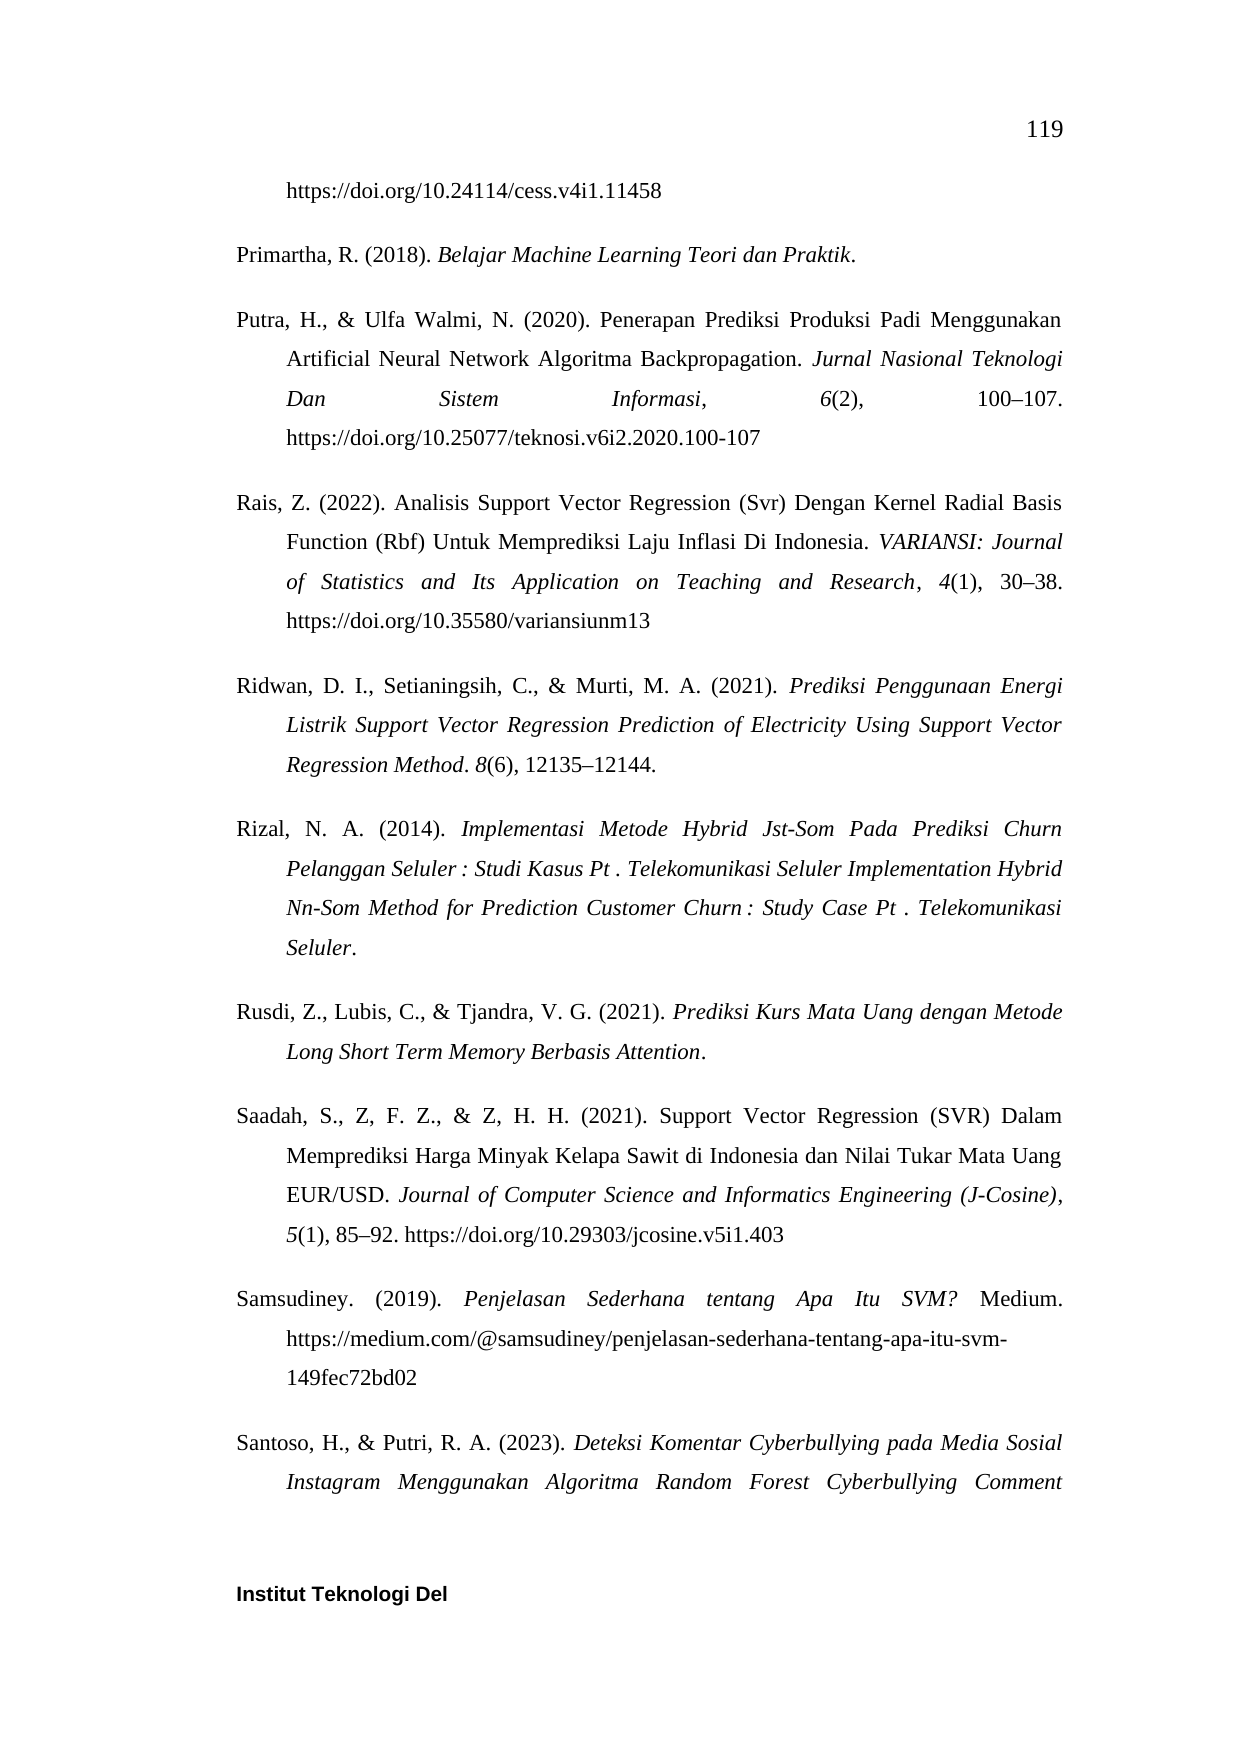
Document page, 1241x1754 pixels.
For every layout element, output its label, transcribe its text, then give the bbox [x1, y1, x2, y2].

text Rizal, N. A. (2014). Implementasi Metode Hybrid Jst-Som Pada Prediksi Churn Pelanggan Seluler : Studi Kasus Pt . Telekomunikasi Seluler Implementation Hybrid Nn-Som Method for Prediction Customer Churn : Study Case Pt . Telekomunikasi Seluler. [236, 815, 1063, 960]
text Ridwan, D. I., Setianingsih, C., & Murti, M. A. (2021). Prediksi Penggunaan Energi Listrik Support Vector Regression Prediction of Electricity Using Support Vector Regression Method. 8(6), 12135–12144. [236, 672, 1063, 777]
text Rusdi, Z., Lubis, C., & Tjandra, V. G. (2021). Prediksi Kurs Mata Uang dengan Metode Long Short Term Memory Berbasis Attention. [236, 998, 1063, 1064]
text Saadah, S., Z, F. Z., & Z, H. H. (2021). Support Vector Regression (SVR) Dalam Memprediksi Harga Minyak Kelapa Sawit di Indonesia dan Nilai Tukar Mata Uang EUR/USD. Journal of Computer Science and Informatics Engineering (J-Cosine), 5(1), 85–92. https://doi.org/10.29303/jcosine.v5i1.403 [236, 1102, 1063, 1247]
text Primartha, R. (2018). Belajar Machine Learning Teori dan Praktik. [236, 242, 1063, 268]
text Putra, H., & Ulfa Walmi, N. (2020). Penerapan Prediksi Produksi Padi Menggunakan Artificial Neural Network Algoritma Backpropagation. Jurnal Nasional Teknologi Dan Sistem Informasi, 6(2), 100–107. https://doi.org/10.25077/teknosi.v6i2.2020.100-107 [236, 306, 1063, 451]
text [236, 177, 1063, 203]
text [236, 1428, 1063, 1494]
text Samsudiney. (2019). Penjelasan Sederhana tentang Apa Itu SVM? Medium. https://medium.com/@samsudiney/penjelasan-sederhana-tentang-apa-itu-svm-149fec72bd02 [236, 1285, 1063, 1390]
text Rais, Z. (2022). Analisis Support Vector Regression (Svr) Dengan Kernel Radial Basis Function (Rbf) Untuk Memprediksi Laju Inflasi Di Indonesia. VARIANSI: Journal of Statistics and Its Application on Teaching and Research, 4(1), 30–38. https://doi.org/10.35580/variansiunm13 [236, 489, 1063, 634]
